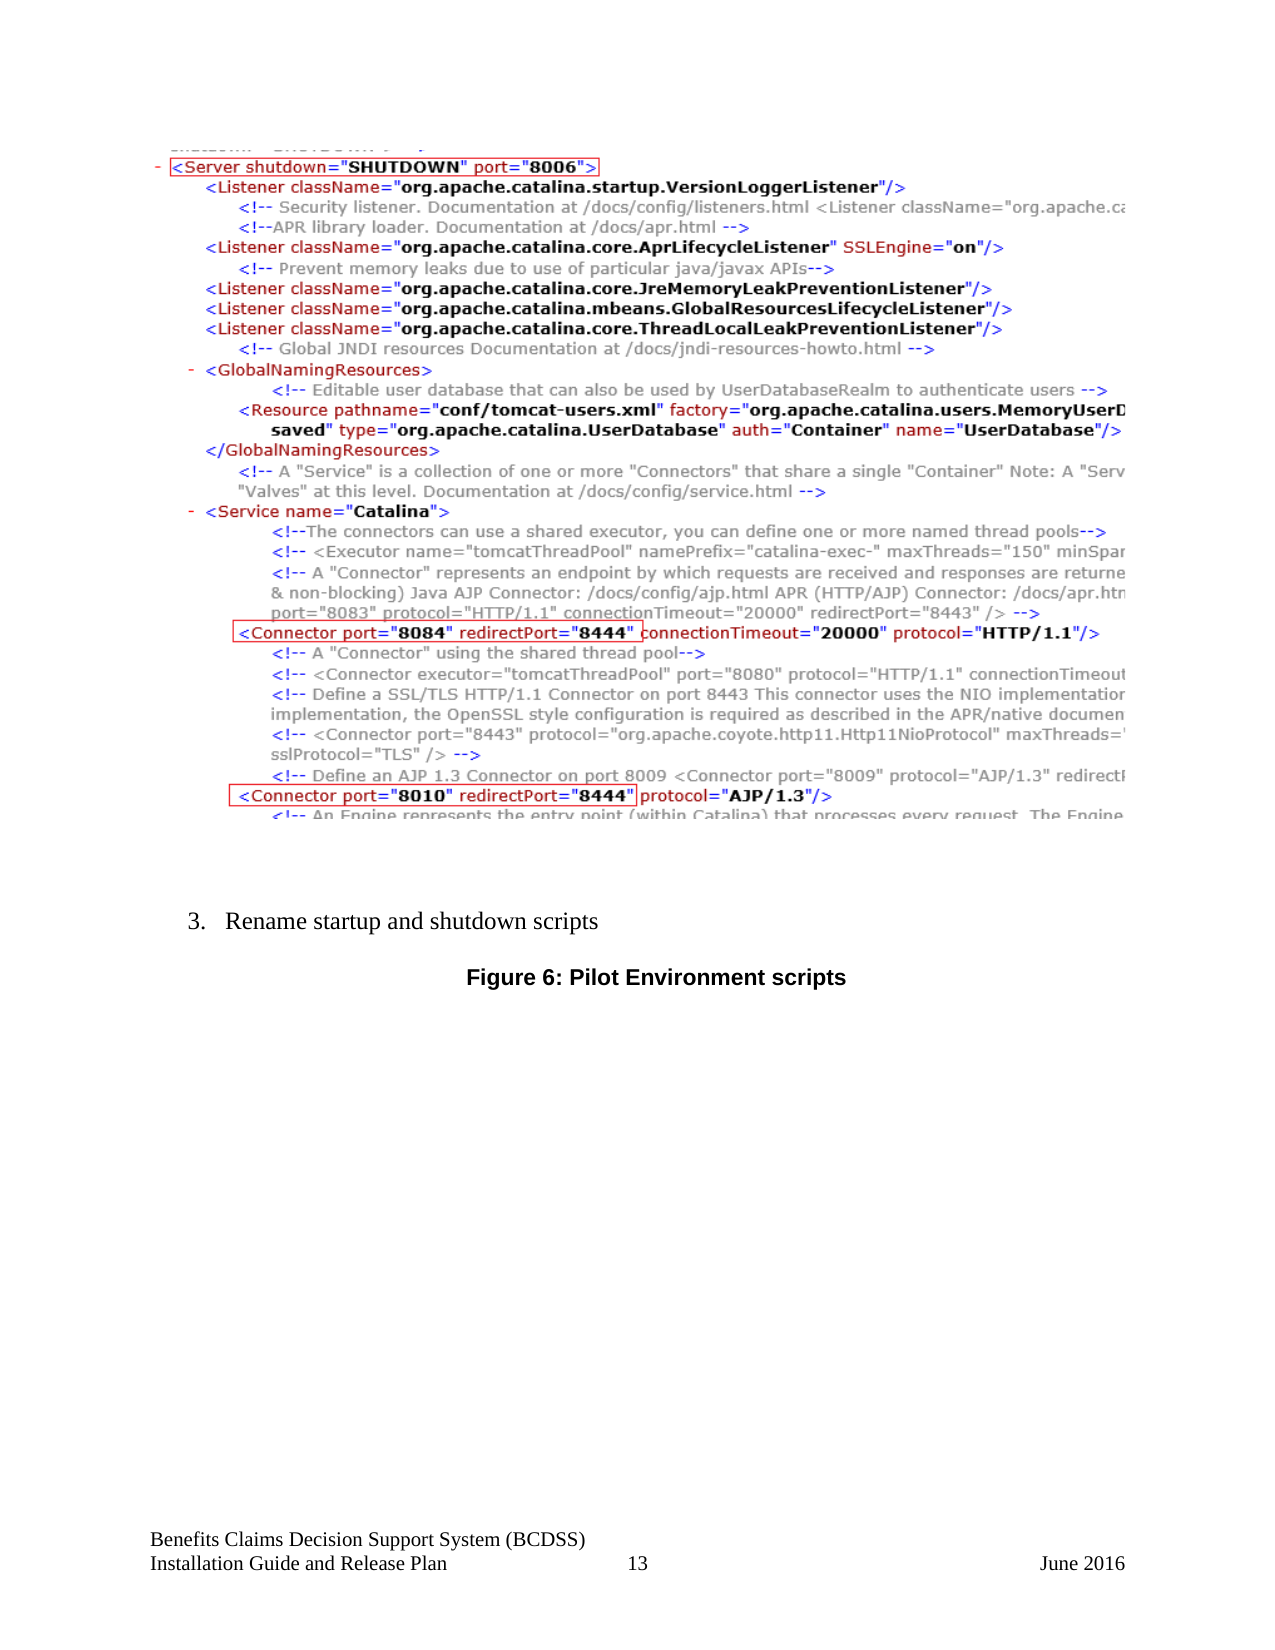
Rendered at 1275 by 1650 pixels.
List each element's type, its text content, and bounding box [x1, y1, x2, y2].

list Rename startup and shutdown scripts [187, 906, 1125, 934]
picture [150, 150, 1125, 819]
text Figure 6: Pilot Environment scripts [187, 964, 1125, 990]
